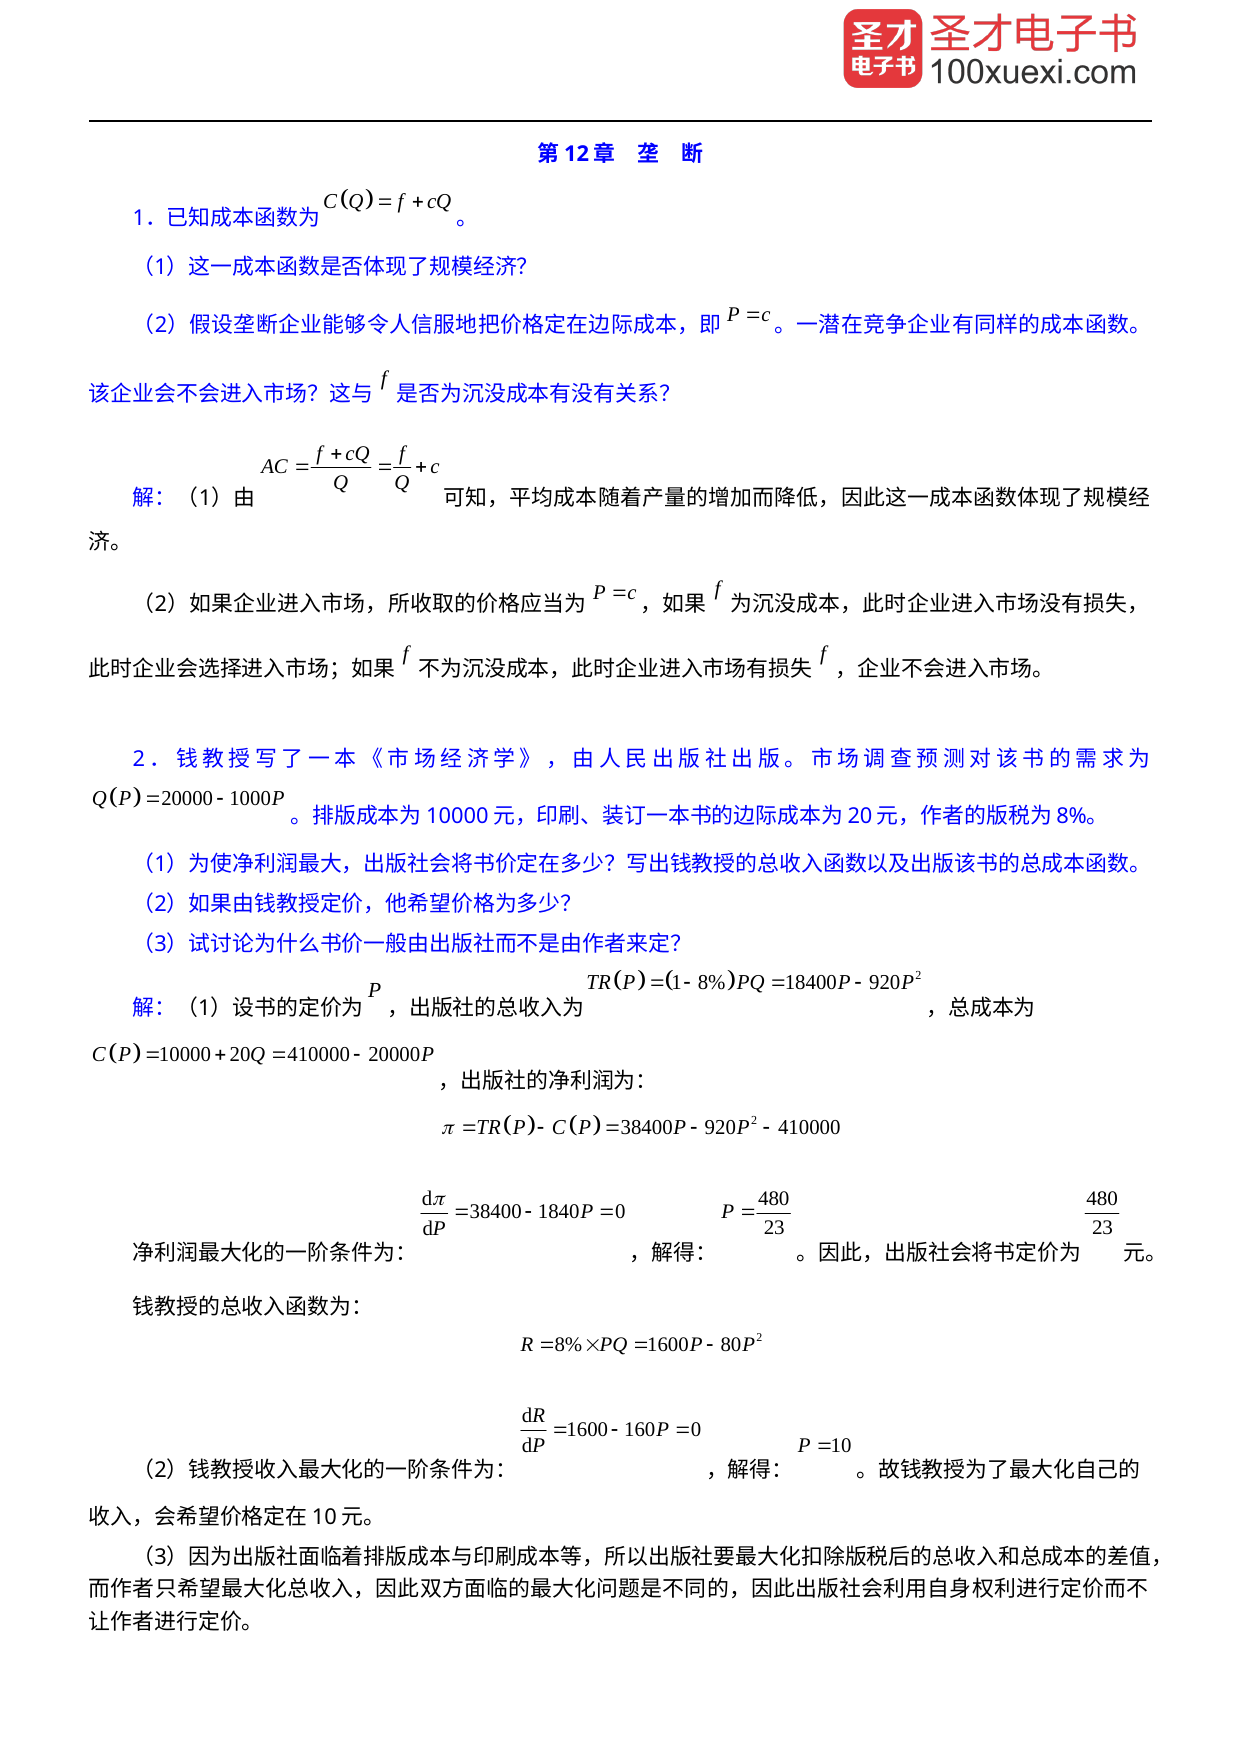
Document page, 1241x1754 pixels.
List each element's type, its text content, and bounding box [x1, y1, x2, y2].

text （2）教授收入最大化的一阶条件为：，解得：。故教授为了最大化自己的收入，会希望价格定在10元。 [88, 1401, 1152, 1531]
text 1．已知成本函数为。 [88, 176, 1152, 241]
text （3）试讨论为什么书价一般由出版社而不是由作者来定？ [88, 926, 1152, 958]
text 解：（1）设书的定价为，出版社的总收入为，总成本为 [88, 966, 1152, 1031]
text （3）因为出版社面临着排版成本与印刷成本等，所以出版社要最大化扣除版税后的总收入和总成本的差值，而作者只希望最大化总收入，因此双方面临的最大化问题是不同的，因此出版社会利用自身权利进行定价而不让作者进行定价。 [88, 1538, 1152, 1636]
text （1）这一成本函数是否体现了规模经济？ [88, 248, 1152, 281]
text ，出版社的净利润为： [88, 1038, 1152, 1103]
text （1）为使净利润最大，出版社会将书价定在多少？写出教授的总收入函数以及出版该书的总成本函数。 [88, 846, 1152, 878]
text 净利润最大化的一阶条件为：，解得：。因此，出版社会将书定价为元。 [88, 1183, 1152, 1281]
text （2）如果由教授定价，他希望价格为多少？ [88, 886, 1152, 918]
text 解：（1）由可知，平均成本随着产量的增加而降低，因此这一成本函数体现了规模经济。 [88, 426, 1152, 556]
text （2）如果企业进入市场，所收取的价格应当为，如果为沉没成本，此时企业进入市场没有损失，此时企业会选择进入市场；如果不为沉没成本，此时企业进入市场有损失，企业不会进入市场。 [88, 563, 1152, 693]
text （2）假设垄断企业能够令人信服地把价格定在边际成本，即。一潜在竞争企业有同样的成本函数。该企业会不会进入市场？这与是否为沉没成本有没有关系？ [88, 288, 1152, 418]
text 第12章 垄 断 [88, 136, 1152, 168]
text 2．钱教授写了一本《市场经济学》，由人民出版社出版。市场调查预测对该书的需求为。排版成本为10000元，印刷、装订一本书的边际成本为20元，作者的版税为8%。 [88, 741, 1152, 838]
text 教授的总收入函数为： [88, 1288, 1152, 1321]
picture [834, 0, 1152, 97]
